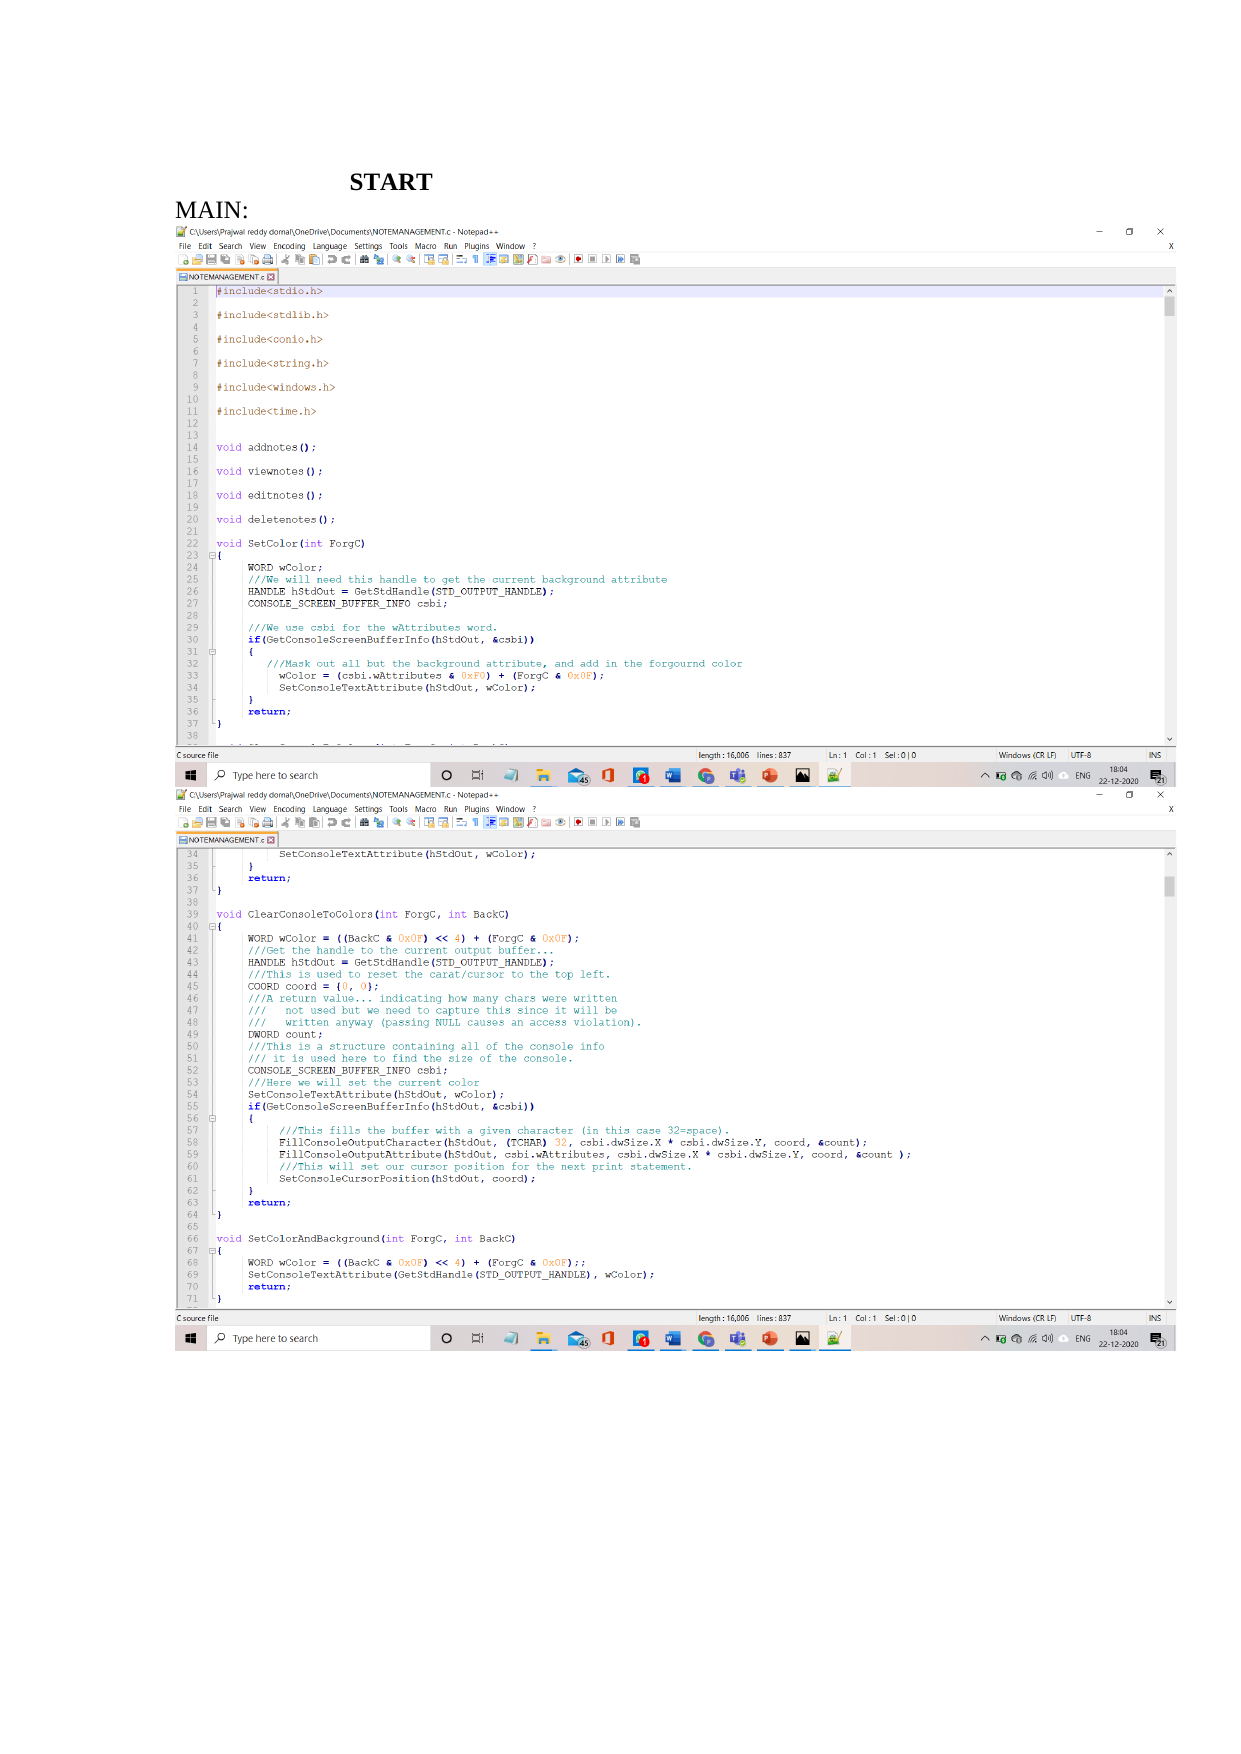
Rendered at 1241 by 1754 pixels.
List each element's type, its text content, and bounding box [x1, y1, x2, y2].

picture [175, 224, 1177, 1351]
list START [349, 167, 1176, 195]
text MAIN: [175, 195, 1176, 224]
